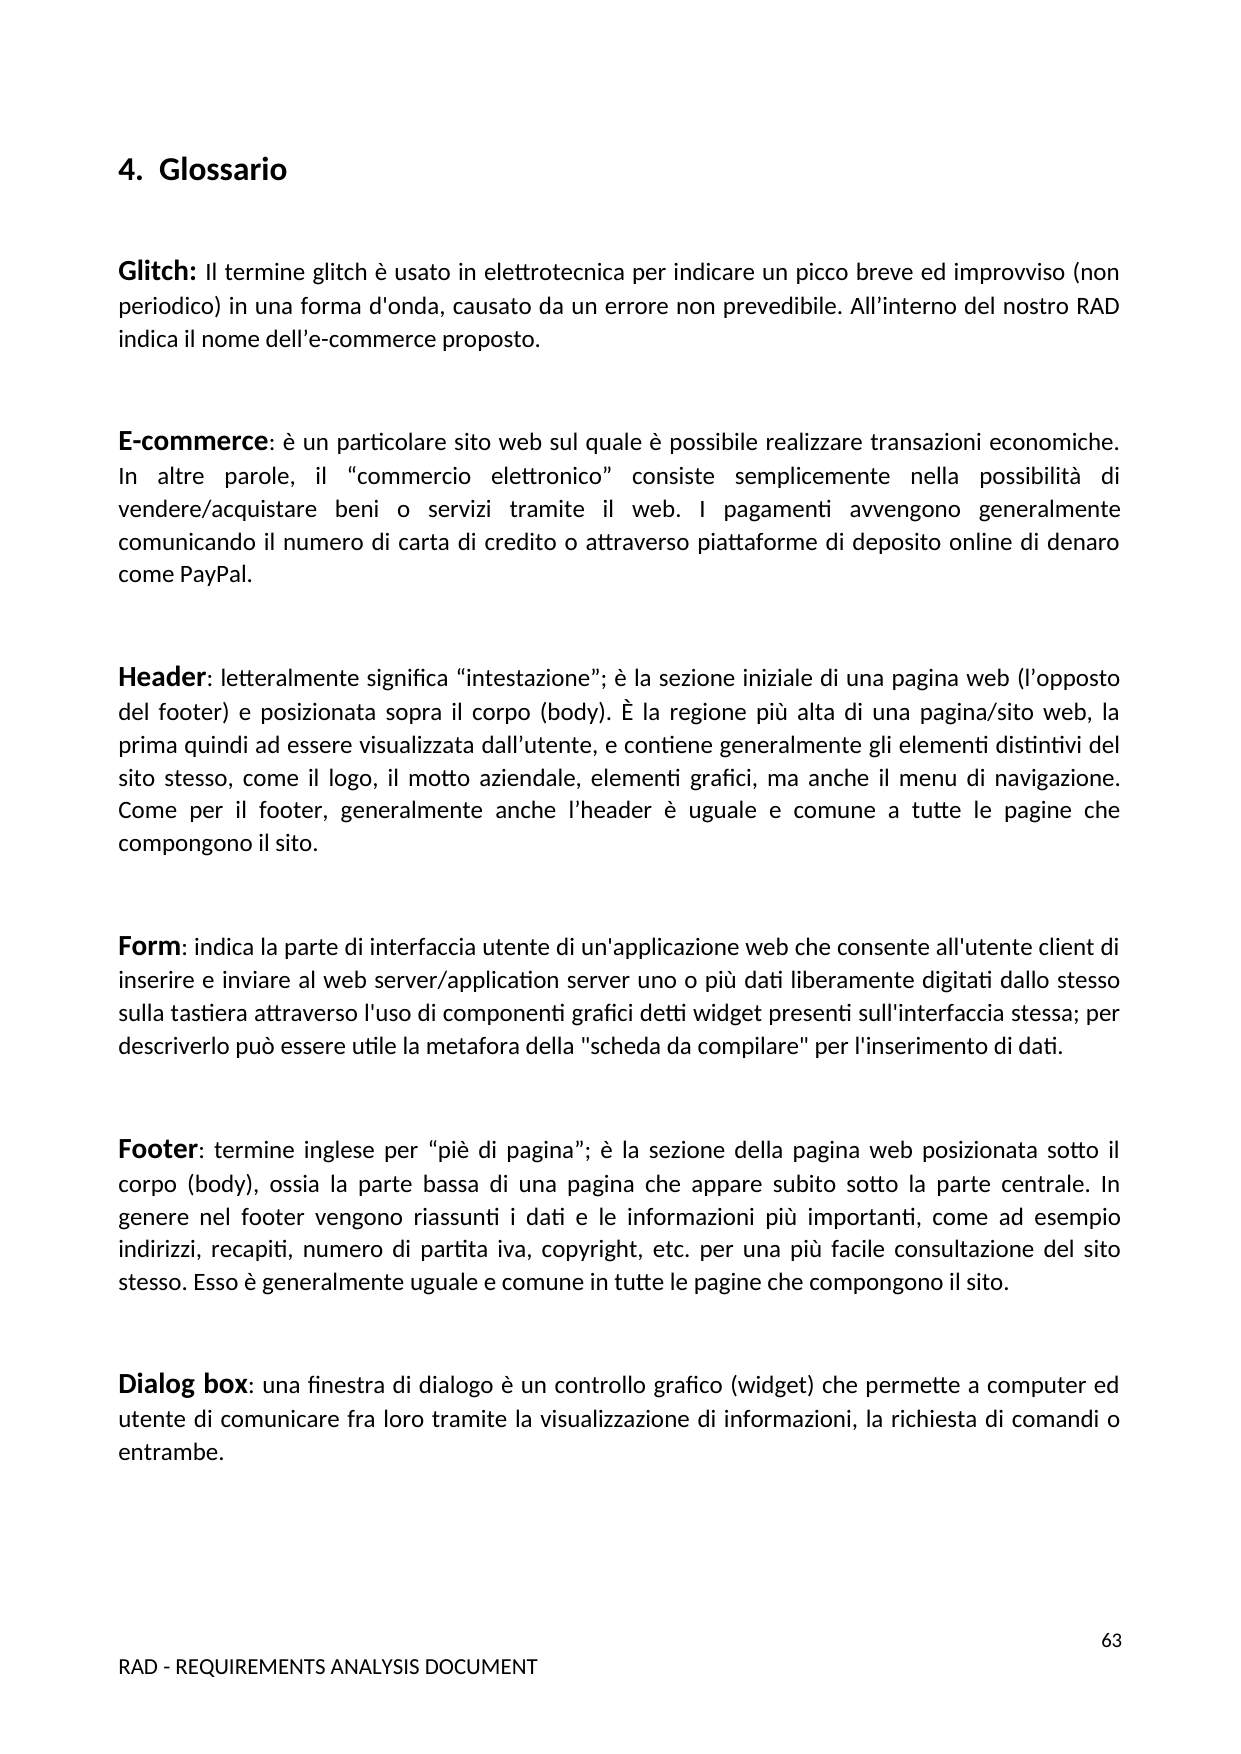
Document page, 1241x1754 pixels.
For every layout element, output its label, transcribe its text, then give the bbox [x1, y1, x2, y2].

text Dialog box: una finestra di dialogo è un controllo grafico (widget) che permette a computer ed utente di comunicare fra loro tramite la visualizzazione di informazioni, la richiesta di comandi o entrambe. [118, 1366, 1122, 1467]
text Header: letteralmente significa “intestazione”; è la sezione iniziale di una pagina web (l’opposto del footer) e posizionata sopra il corpo (body). È la regione più alta di una pagina/sito web, la prima quindi ad essere visualizzata dall’utente, e contiene generalmente gli elementi distintivi del sito stesso, come il logo, il motto aziendale, elementi grafici, ma anche il menu di navigazione. Come per il footer, generalmente anche l’header è uguale e comune a tutte le pagine che compongono il sito. [118, 658, 1122, 858]
text E-commerce: è un particolare sito web sul quale è possibile realizzare transazioni economiche. In altre parole, il “commercio elettronico” consiste semplicemente nella possibilità di vendere/acquistare beni o servizi tramite il web. I pagamenti avvengono generalmente comunicando il numero di carta di credito o attraverso piattaforme di deposito online di denaro come PayPal. [118, 422, 1122, 589]
text Footer: termine inglese per “piè di pagina”; è la sezione della pagina web posizionata sotto il corpo (body), ossia la parte bassa di una pagina che appare subito sotto la parte centrale. In genere nel footer vengono riassunti i dati e le informazioni più importanti, come ad esempio indirizzi, recapiti, numero di partita iva, copyright, etc. per una più facile consultazione del sito stesso. Esso è generalmente uguale e comune in tutte le pagine che compongono il sito. [118, 1130, 1122, 1297]
text 4. Glossario [118, 148, 1122, 188]
text Form: indica la parte di interfaccia utente di un'applicazione web che consente all'utente client di inserire e inviare al web server/application server uno o più dati liberamente digitati dallo stesso sulla tastiera attraverso l'uso di componenti grafici detti widget presenti sull'interfaccia stessa; per descriverlo può essere utile la metafora della "scheda da compilare" per l'inserimento di dati. [118, 927, 1122, 1061]
text Glitch: Il termine glitch è usato in elettrotecnica per indicare un picco breve ed improvviso (non periodico) in una forma d'onda, causato da un errore non prevedibile. All’interno del nostro RAD indica il nome dell’e-commerce proposto. [118, 208, 1122, 353]
